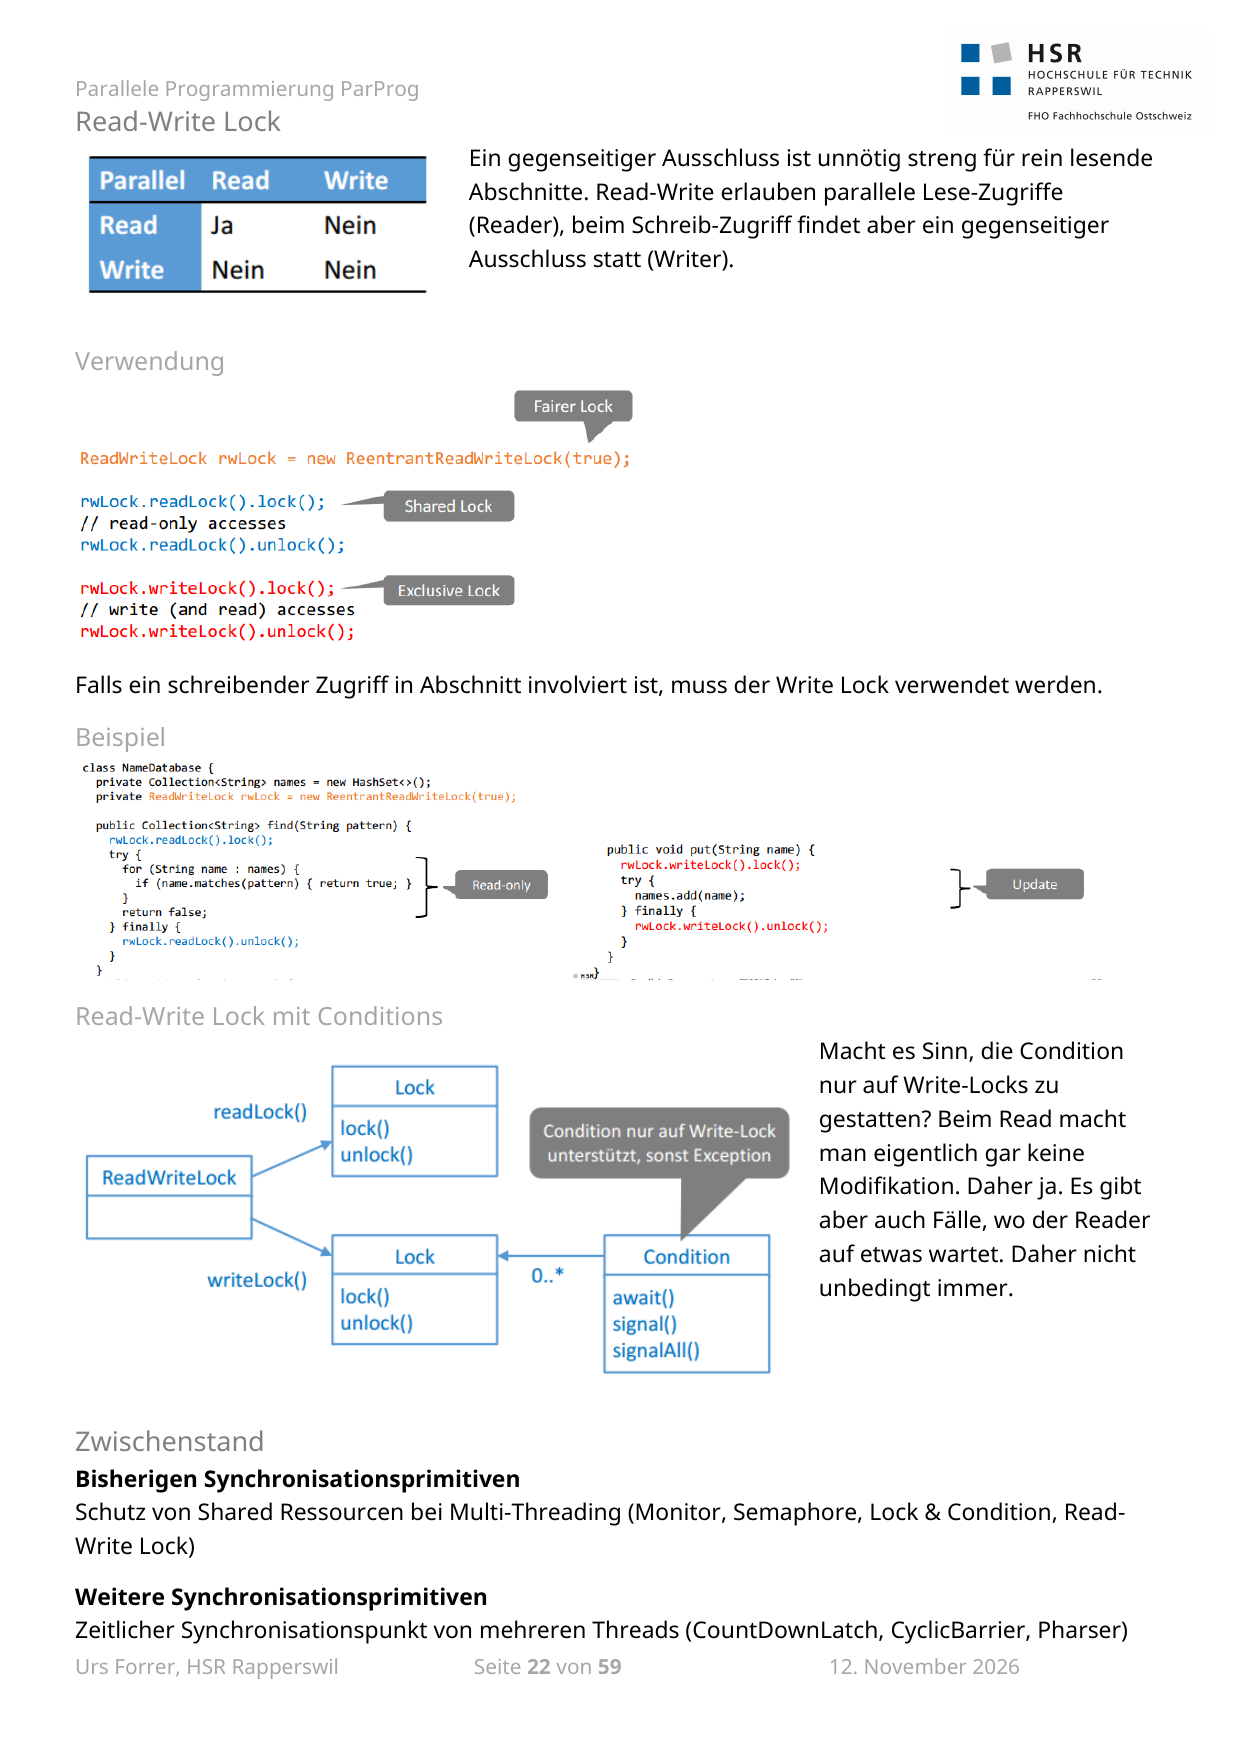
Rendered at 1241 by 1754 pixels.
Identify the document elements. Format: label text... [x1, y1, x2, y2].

subtitle Zwischenstand [75, 1423, 1165, 1459]
subtitle Read-Write Lock [75, 102, 1165, 139]
text Ein gegenseitiger Ausschluss ist unnötig streng für rein lesende Abschnitte. Read-Write erlauben parallele Lese-Zugriffe (Reader), beim Schreib-Zugriff findet aber ein gegenseitiger Ausschluss statt (Writer). [451, 142, 1165, 274]
picture [75, 1035, 800, 1377]
text Bisherigen Synchronisationsprimitiven Schutz von Shared Ressourcen bei Multi-Threading (Monitor, Semaphore, Lock & Condition, Read-Write Lock) [75, 1462, 1165, 1561]
text Weitere Synchronisationsprimitiven Zeitlicher Synchronisationspunkt von mehreren Threads (CountDownLatch, CyclicBarrier, Pharser) [75, 1580, 1165, 1645]
subtitle Read-Write Lock mit Conditions [75, 998, 1165, 1032]
picture [75, 141, 451, 307]
text Macht es Sinn, die Condition nur auf Write-Locks zu gestatten? Beim Read macht man eigentlich gar keine Modifikation. Daher ja. Es gibt aber auch Fälle, wo der Reader auf etwas wartet. Daher nicht unbedingt immer. [800, 1035, 1165, 1303]
text Falls ein schreibender Zugriff in Abschnitt involviert ist, muss der Write Lock verwendet werden. [75, 669, 1165, 700]
subtitle Beispiel [75, 719, 1165, 753]
picture [75, 756, 1105, 980]
picture [943, 29, 1210, 134]
subtitle Verwendung [75, 344, 1165, 378]
picture [75, 380, 638, 650]
